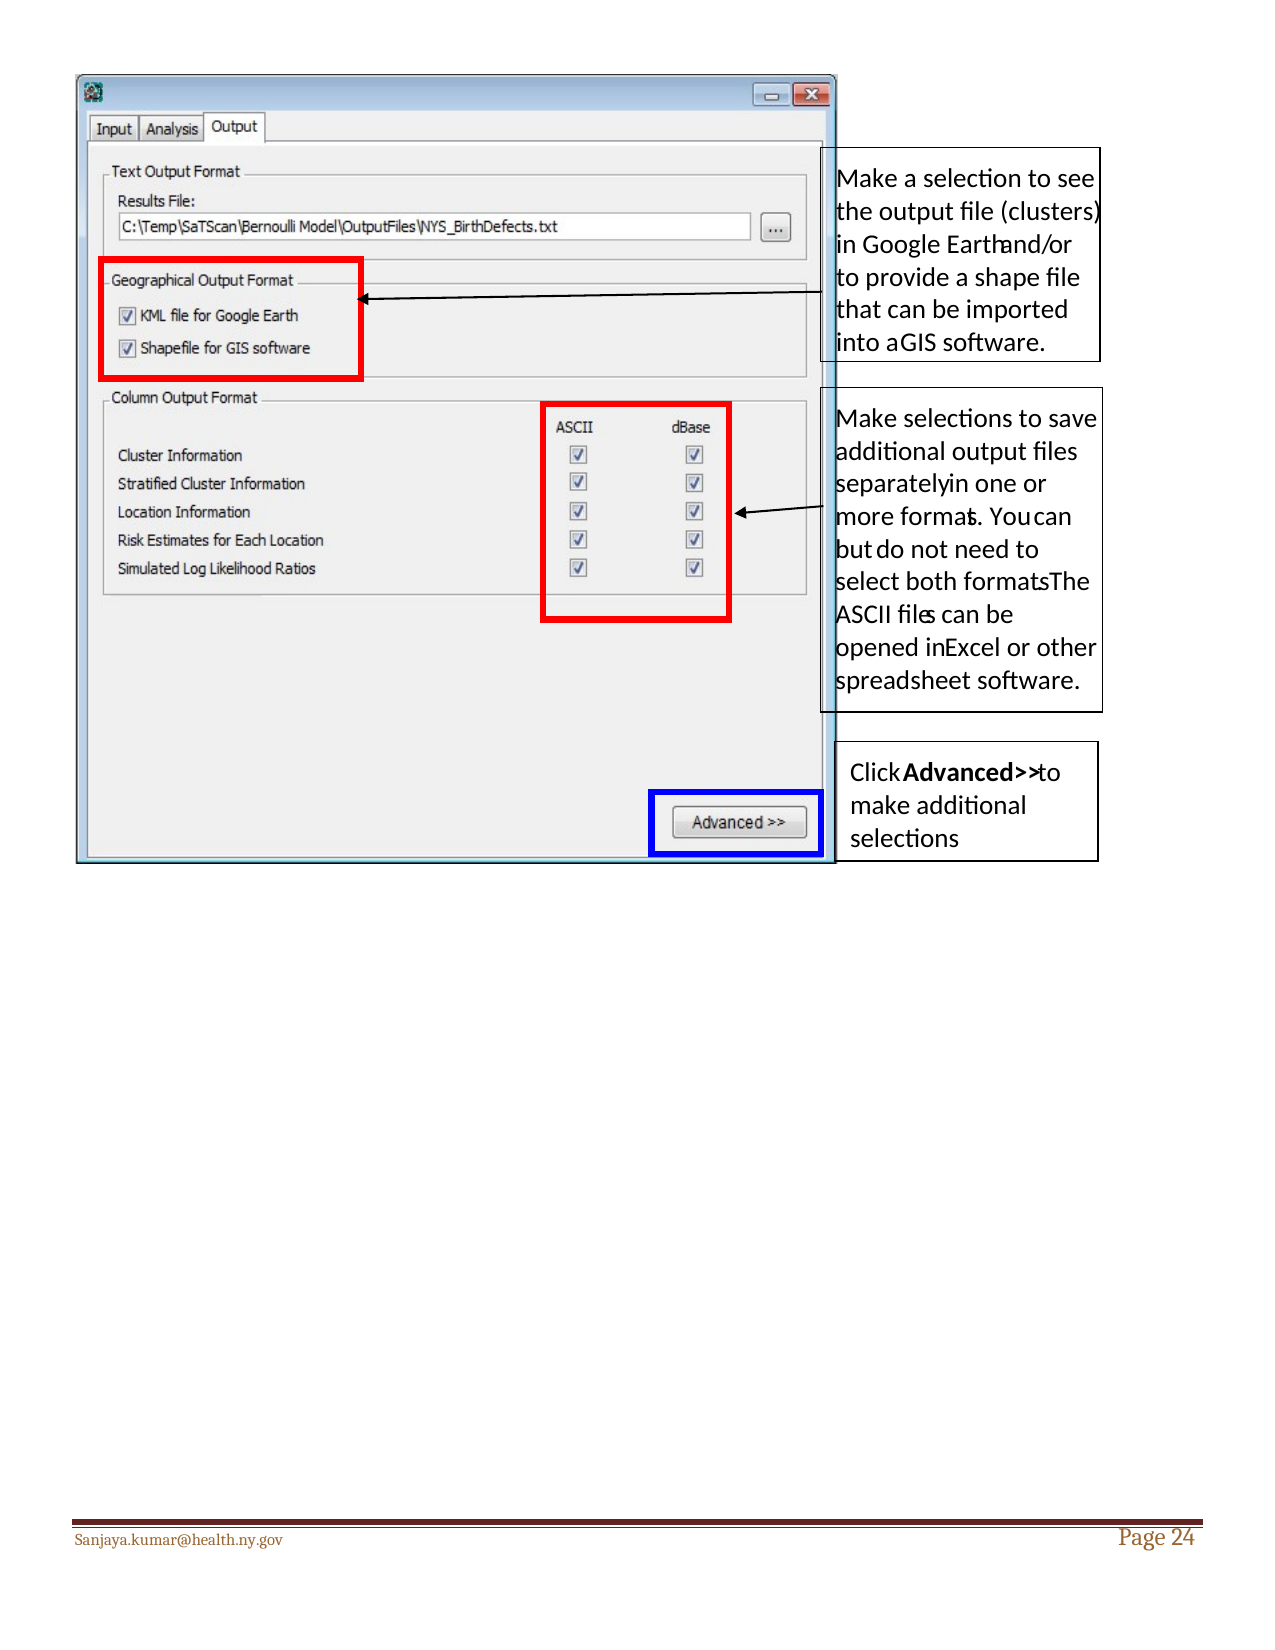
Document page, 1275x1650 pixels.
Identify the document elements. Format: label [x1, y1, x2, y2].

picture [821, 148, 838, 361]
picture [821, 388, 838, 711]
picture [104, 263, 358, 375]
picture [75, 74, 838, 864]
